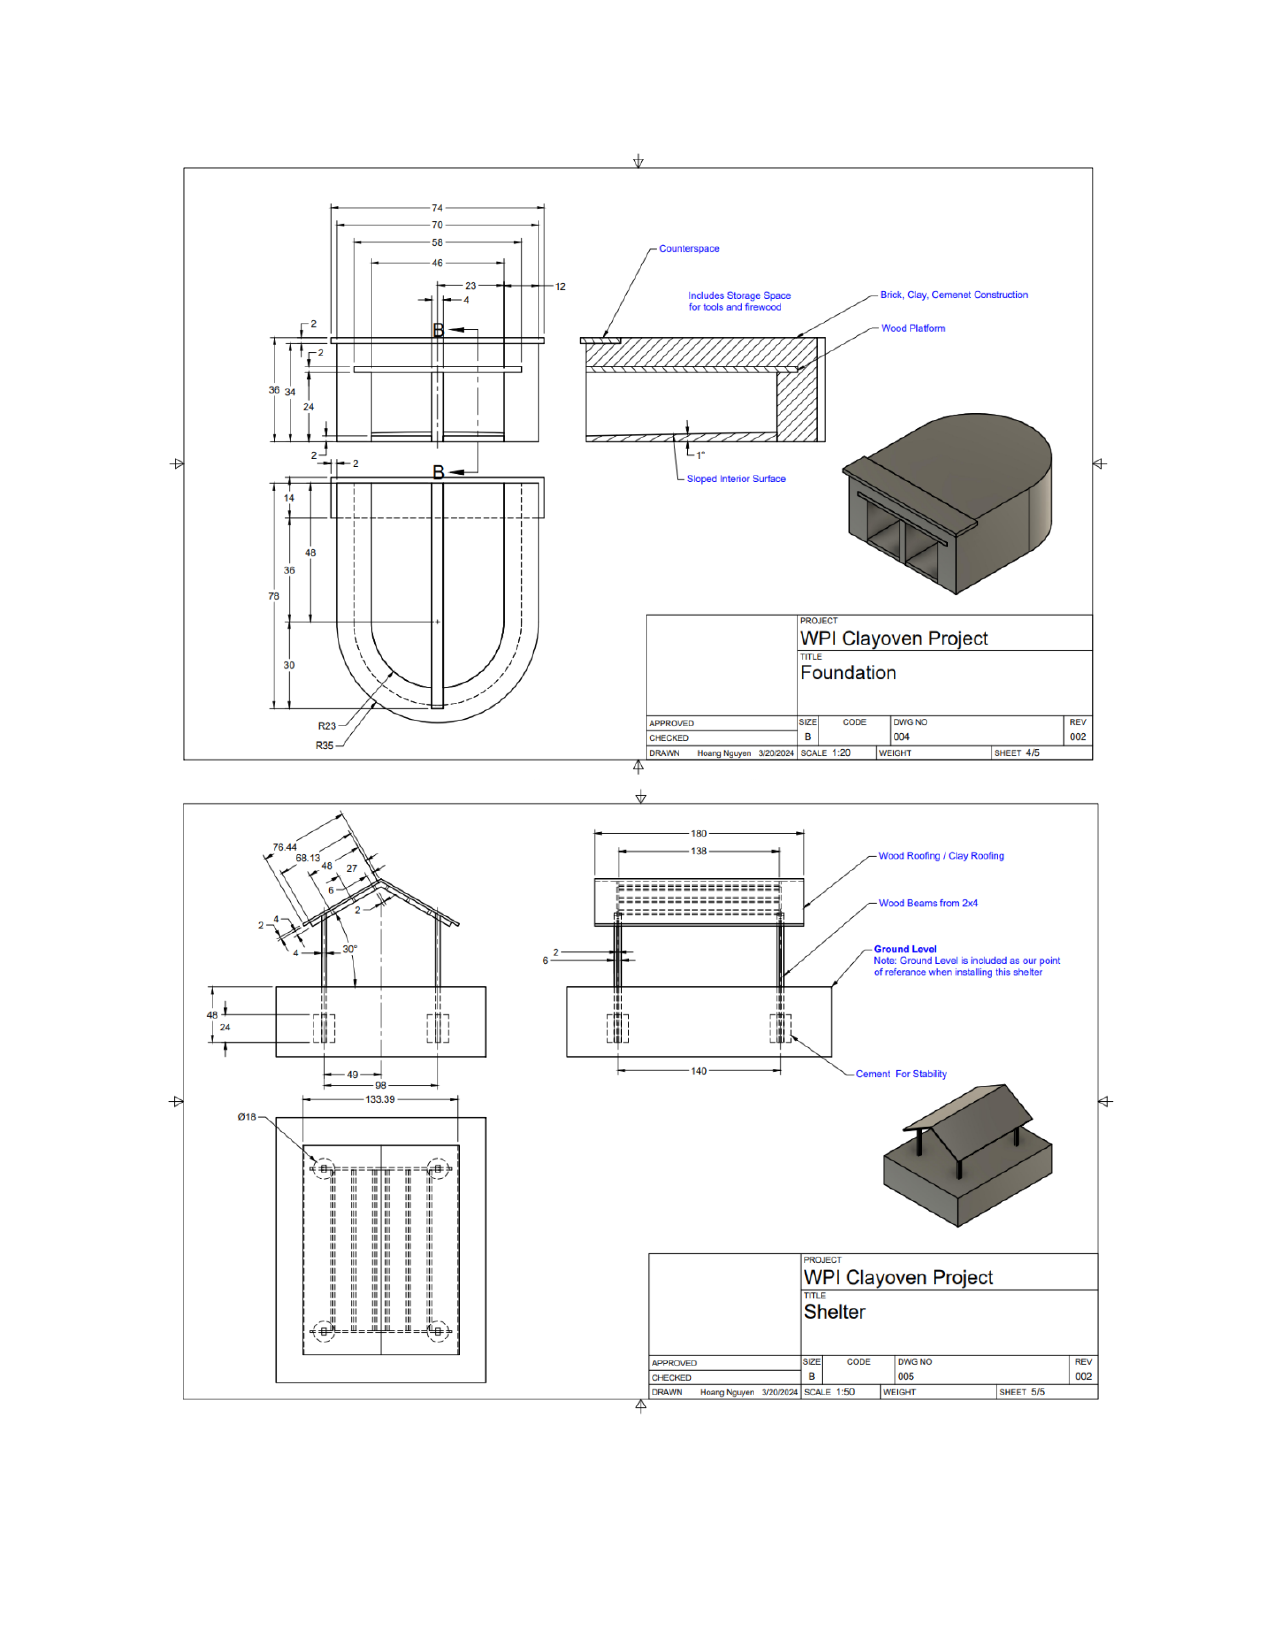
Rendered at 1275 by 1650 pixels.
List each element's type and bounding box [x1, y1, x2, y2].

picture [150, 150, 1125, 780]
picture [150, 785, 1125, 1417]
